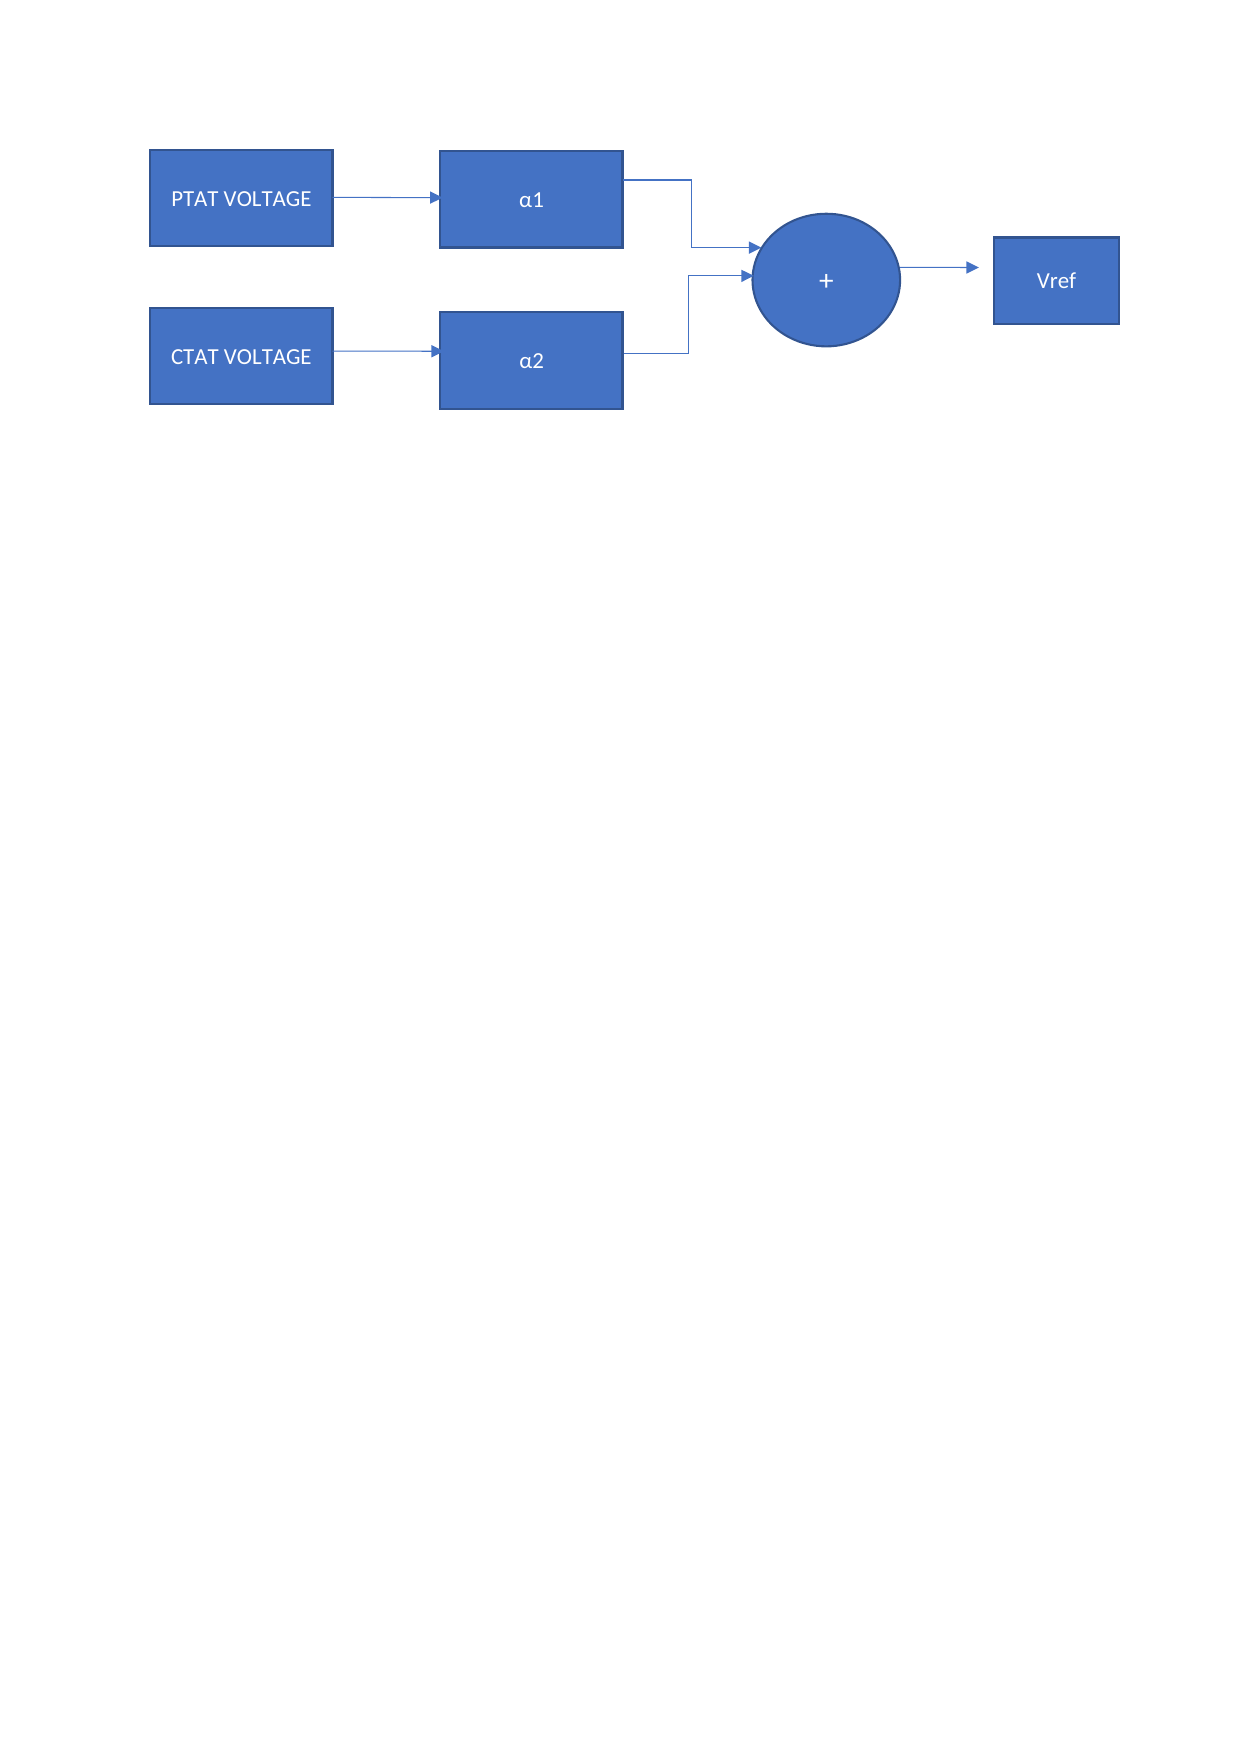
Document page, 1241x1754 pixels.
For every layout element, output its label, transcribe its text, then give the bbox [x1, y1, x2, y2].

text α [689, 308, 797, 343]
text α [856, 308, 1090, 343]
text α [334, 308, 688, 343]
